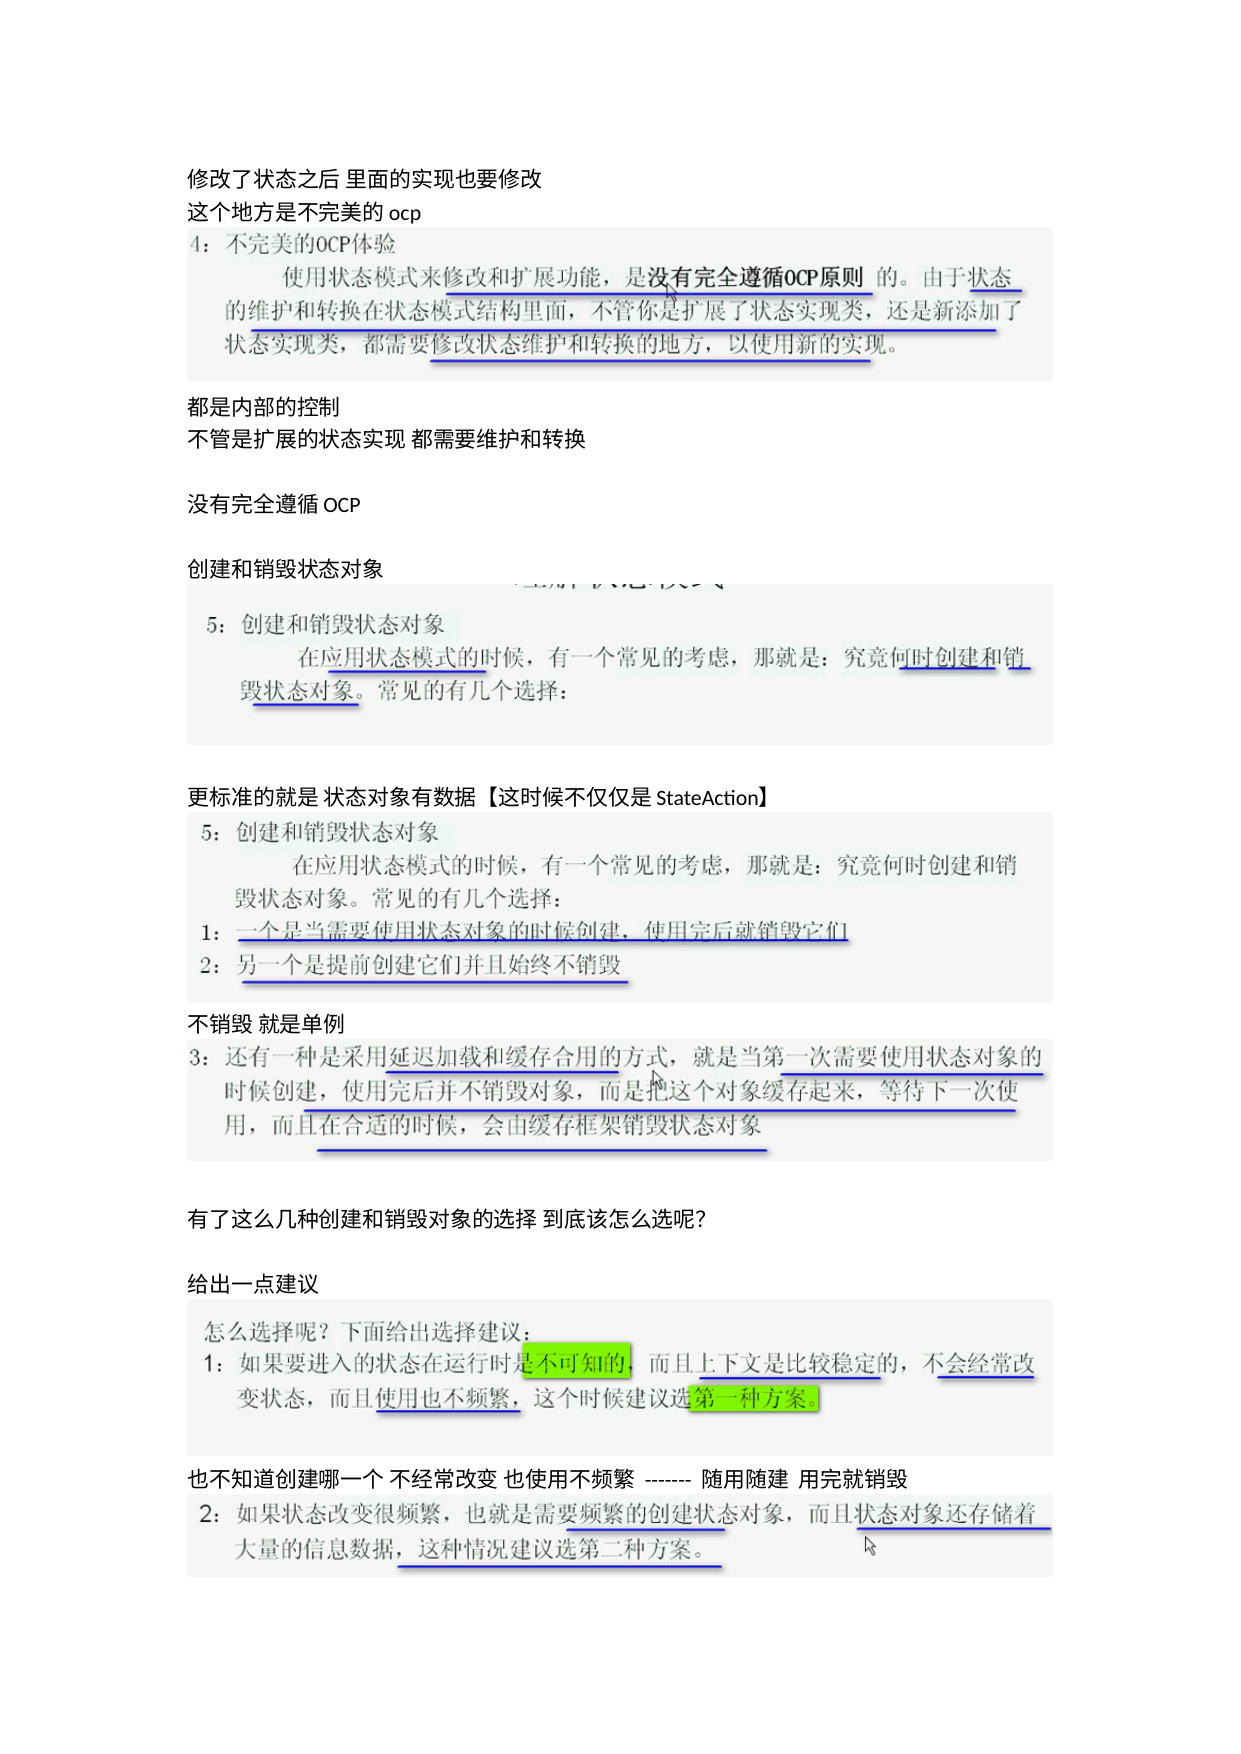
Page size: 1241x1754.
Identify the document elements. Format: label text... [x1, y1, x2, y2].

picture [187, 584, 1053, 745]
text 创建和销毁状态对象 [187, 552, 1053, 584]
text 给出一点建议 [187, 1267, 1053, 1299]
picture [187, 1039, 1053, 1161]
text 有了这么几种创建和销毁对象的选择 到底该怎么选呢？ [187, 1202, 1053, 1234]
picture [187, 1299, 1053, 1456]
text 没有完全遵循OCP [187, 487, 1053, 519]
text 不销毁 就是单例 [187, 1007, 1053, 1039]
text 都是内部的控制 [187, 389, 1053, 422]
text 这个地方是不完美的ocp [187, 194, 1053, 227]
picture [187, 812, 1053, 1003]
text 更标准的就是 状态对象有数据【这时候不仅仅是StateAction】 [187, 779, 1053, 812]
text 不管是扩展的状态实现 都需要维护和转换 [187, 422, 1053, 454]
text 也不知道创建哪一个 不经常改变 也使用不频繁 ------- 随用随建 用完就销毁 [187, 1462, 1053, 1494]
text 修改了状态之后 里面的实现也要修改 [187, 162, 1053, 194]
picture [187, 1494, 1053, 1577]
picture [187, 227, 1053, 382]
